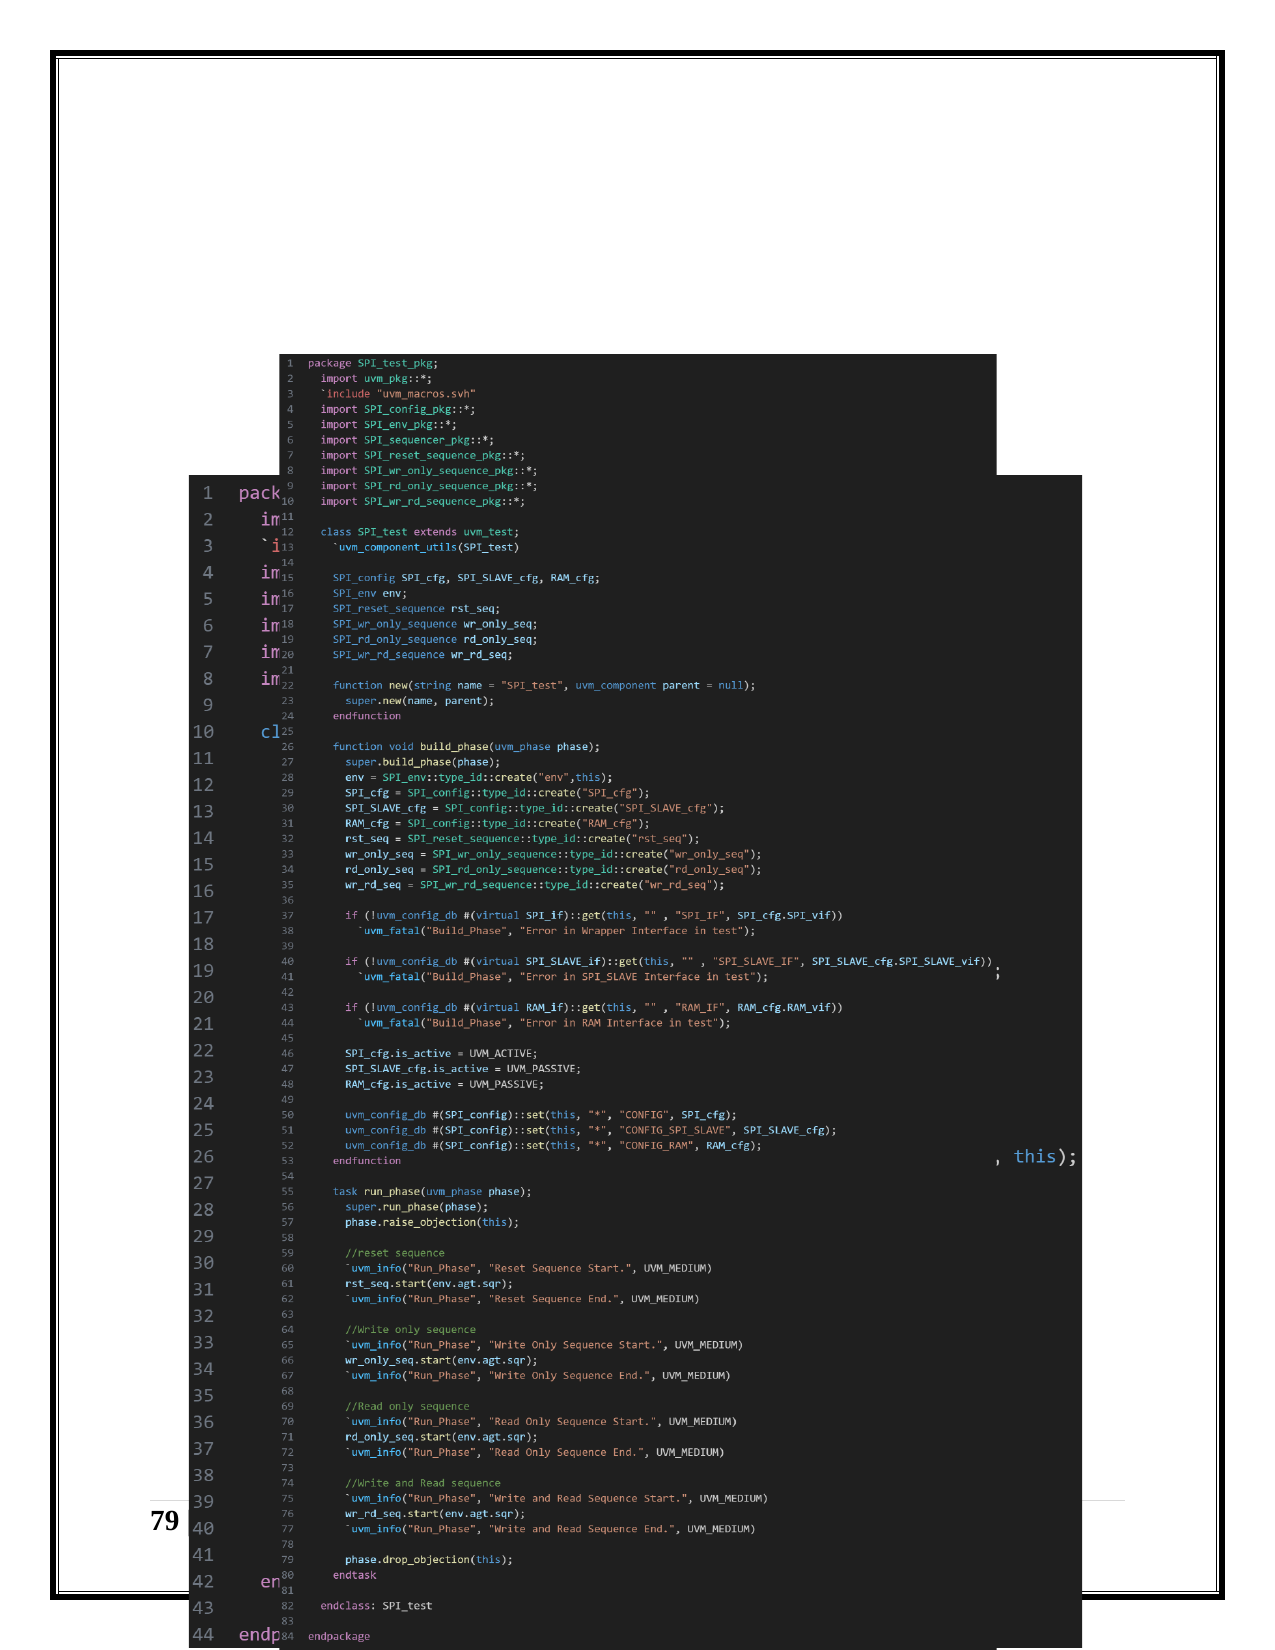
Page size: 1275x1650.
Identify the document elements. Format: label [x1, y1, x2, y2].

picture [188, 354, 1081, 1648]
